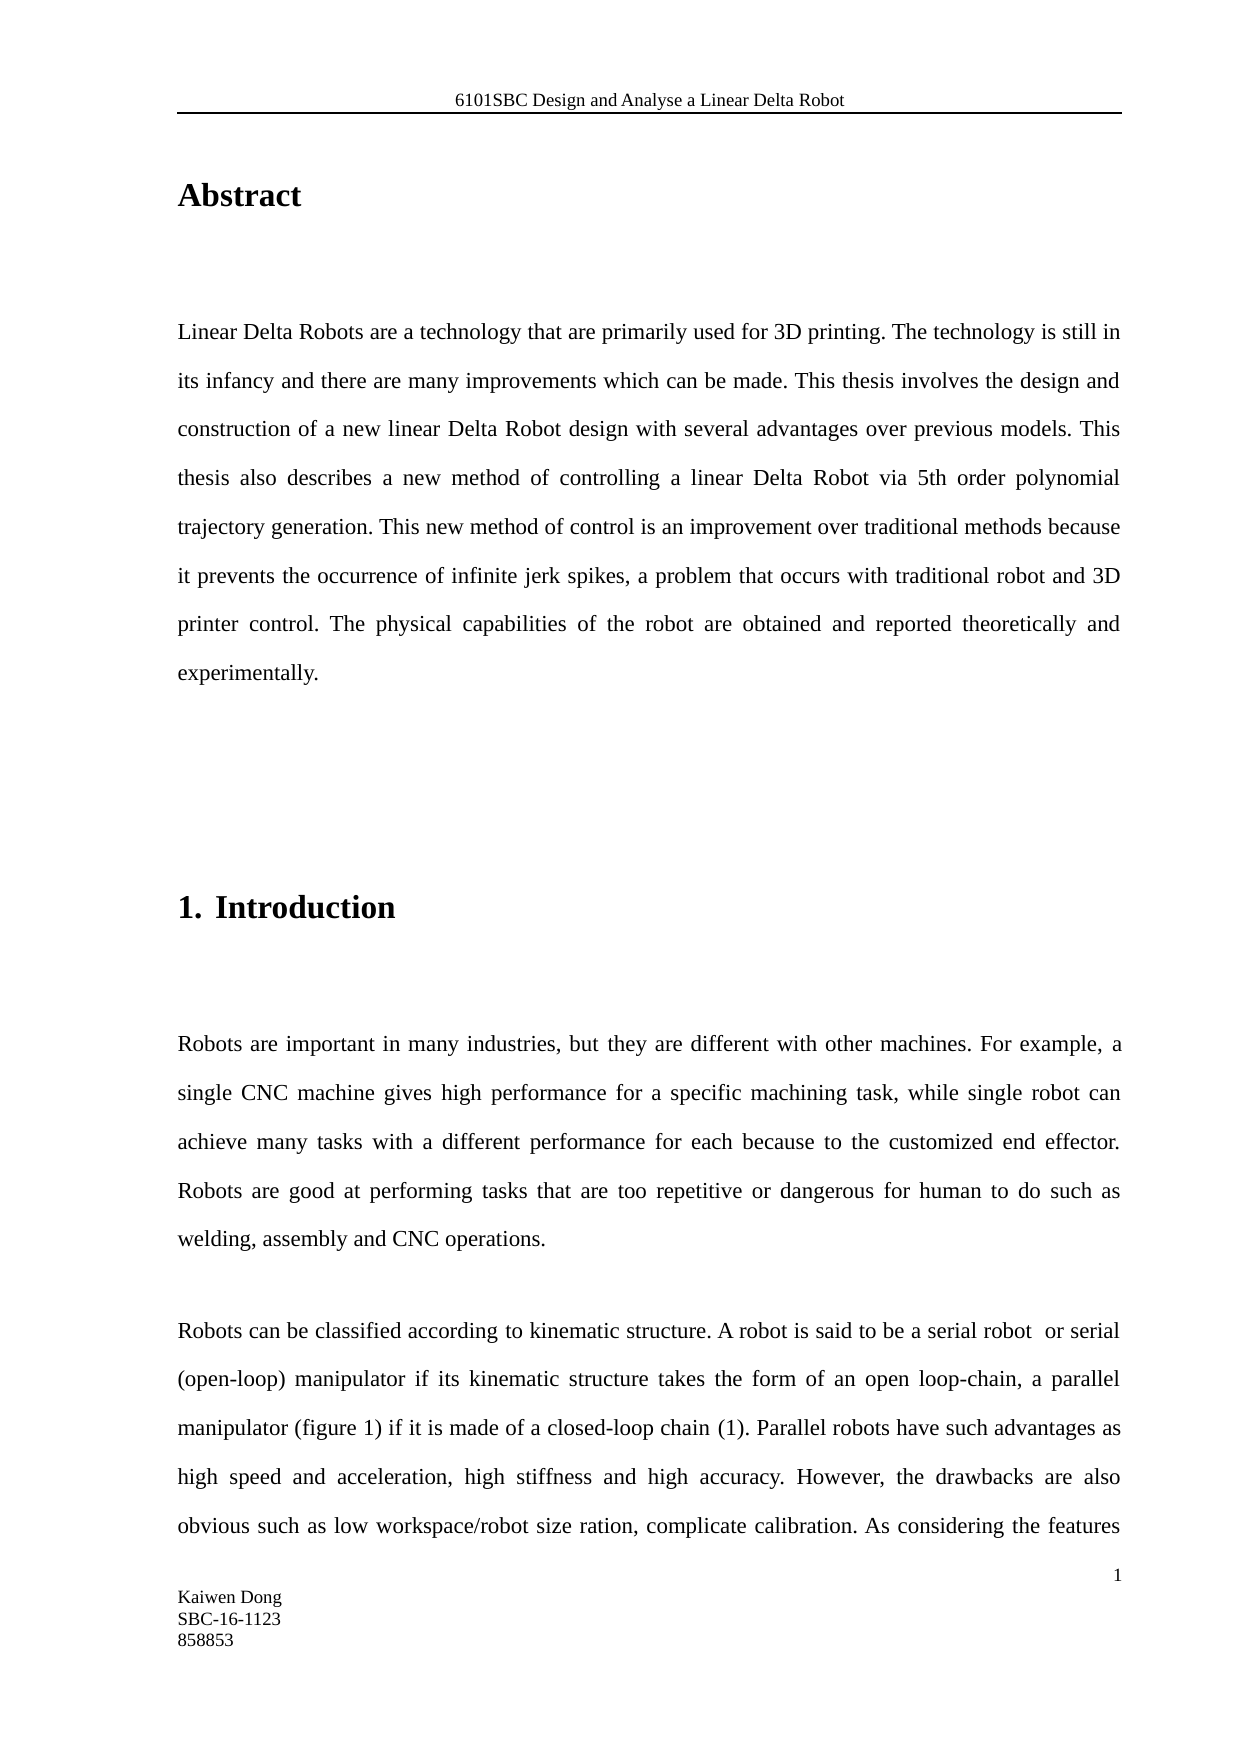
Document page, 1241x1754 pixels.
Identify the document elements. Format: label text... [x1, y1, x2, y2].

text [177, 1314, 1122, 1541]
subtitle Introduction [177, 874, 1122, 939]
subtitle Abstract [177, 162, 1122, 227]
text Robots are important in many industries, but they are different with other machines. For example, a single CNC machine gives high performance for a specific machining task, while single robot can achieve many tasks with a different performance for each because to the customized end effector. Robots are good at performing tasks that are too repetitive or dangerous for human to do such as welding, assembly and CNC operations. [177, 1027, 1122, 1255]
text Linear Delta Robots are a technology that are primarily used for 3D printing. The technology is still in its infancy and there are many improvements which can be made. This thesis involves the design and construction of a new linear Delta Robot design with several advantages over previous models. This thesis also describes a new method of controlling a linear Delta Robot via 5th order polynomial trajectory generation. This new method of control is an improvement over traditional methods because it prevents the occurrence of infinite jerk spikes, a problem that occurs with traditional robot and 3D printer control. The physical capabilities of the robot are obtained and reported theoretically and experimentally. [177, 315, 1122, 689]
